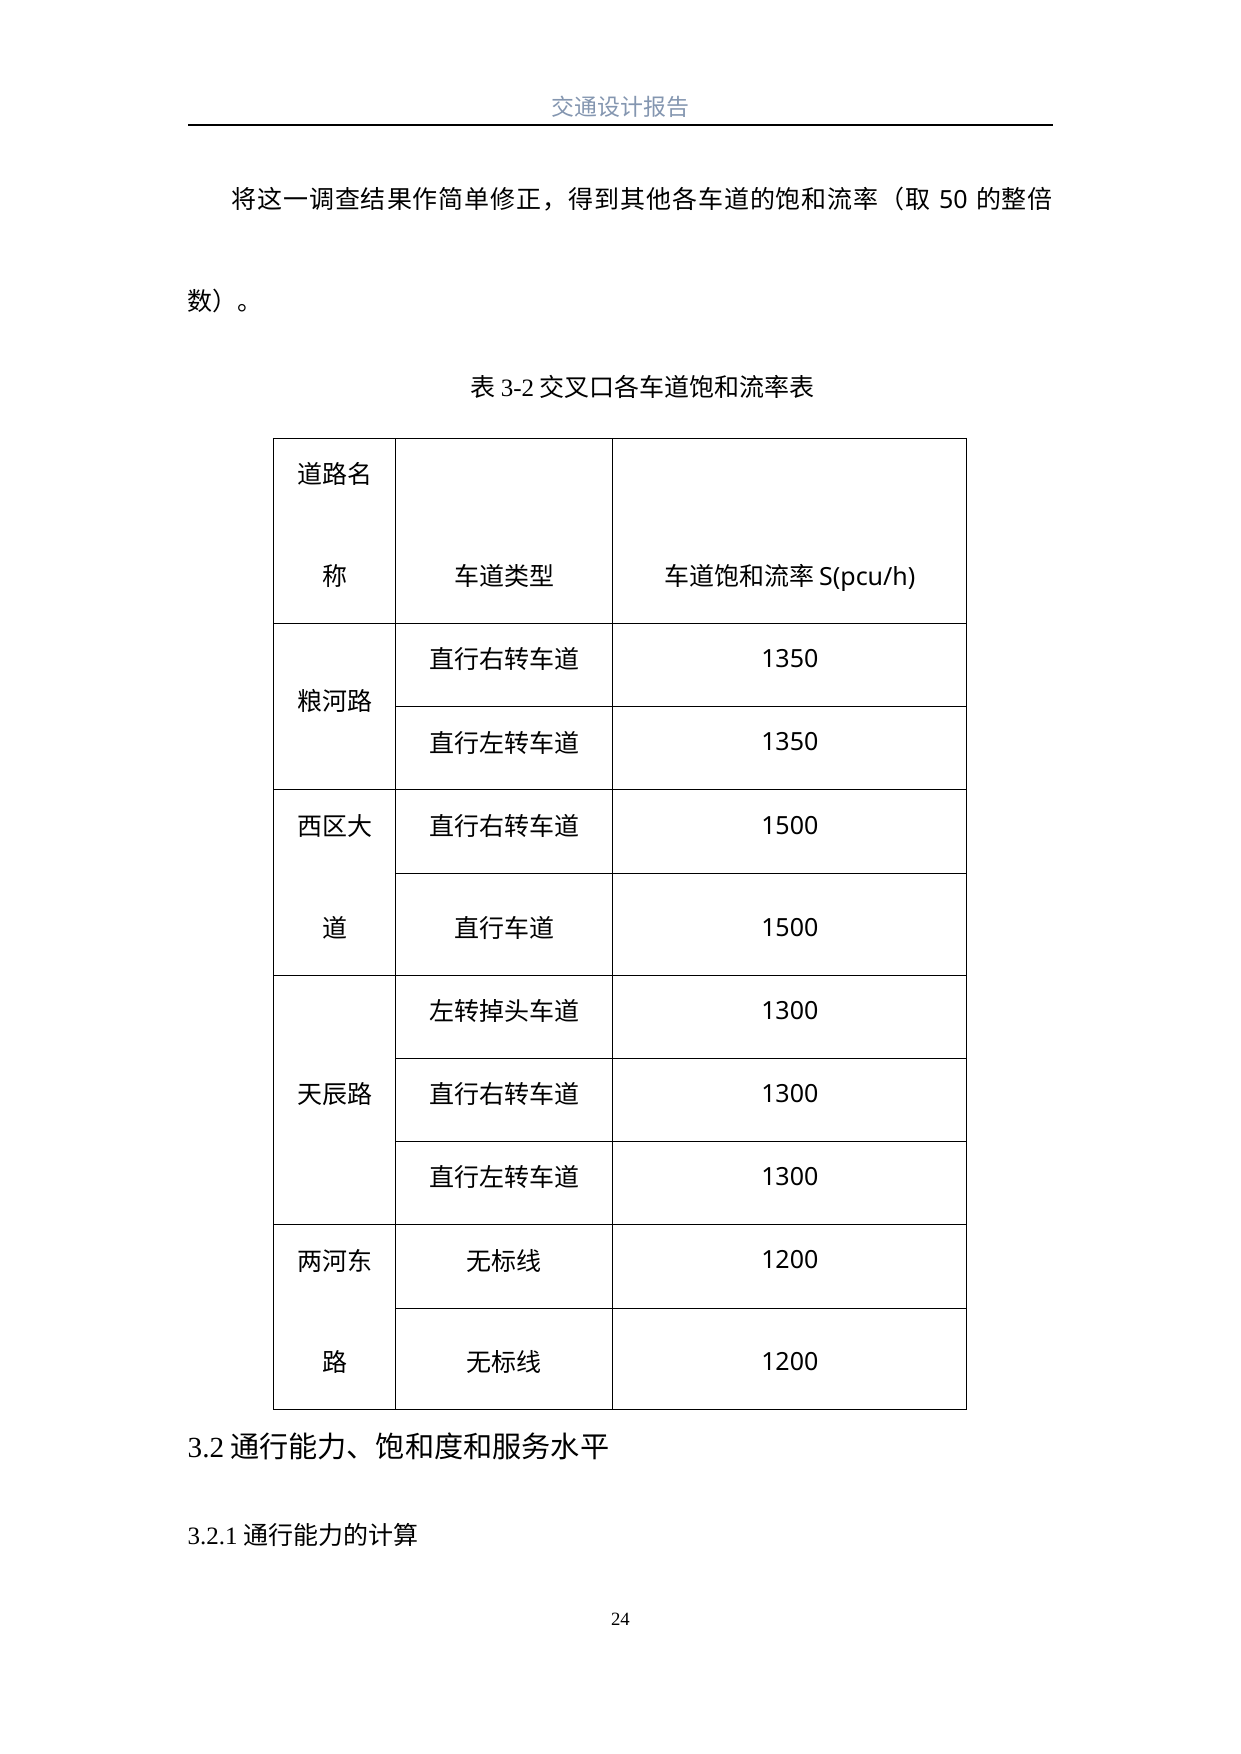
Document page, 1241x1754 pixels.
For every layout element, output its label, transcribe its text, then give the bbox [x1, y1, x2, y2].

table_cell 直行左转车道 [396, 1142, 612, 1224]
table_header 道路名称 [274, 439, 395, 623]
table_header 车道类型 [396, 439, 612, 623]
table_cell 直行右转车道 [396, 790, 612, 873]
table_cell 1300 [613, 1142, 966, 1224]
table_cell 1300 [613, 1059, 966, 1141]
table_cell 1200 [613, 1225, 966, 1307]
table_cell 1500 [613, 874, 966, 974]
text 3.2.1 通行能力的计算 [187, 1499, 1053, 1567]
table_cell 直行车道 [396, 874, 612, 974]
table_cell 1500 [613, 790, 966, 873]
table_cell 两河东路 [274, 1225, 395, 1409]
table_cell 天辰路 [274, 976, 395, 1224]
table_cell 直行右转车道 [396, 624, 612, 706]
table_cell 1300 [613, 976, 966, 1058]
table_cell 西区大道 [274, 790, 395, 974]
table_cell 左转掉头车道 [396, 976, 612, 1058]
table_header 车道饱和流率S(pcu/h) [613, 439, 966, 623]
table_cell 1200 [613, 1309, 966, 1409]
text 3.2通行能力、饱和度和服务水平 [187, 1410, 1053, 1478]
text 表 3-2交叉口各车道饱和流率表 [187, 352, 1053, 420]
text 将这一调查结果作简单修正，得到其他各车道的饱和流率（取 50 的整倍数）。 [187, 164, 1053, 334]
table_cell 直行右转车道 [396, 1059, 612, 1141]
table_cell 无标线 [396, 1309, 612, 1409]
table_cell 1350 [613, 624, 966, 706]
table_cell 粮河路 [274, 624, 395, 789]
table_cell 1350 [613, 707, 966, 789]
table_cell 直行左转车道 [396, 707, 612, 789]
table_cell 无标线 [396, 1225, 612, 1307]
